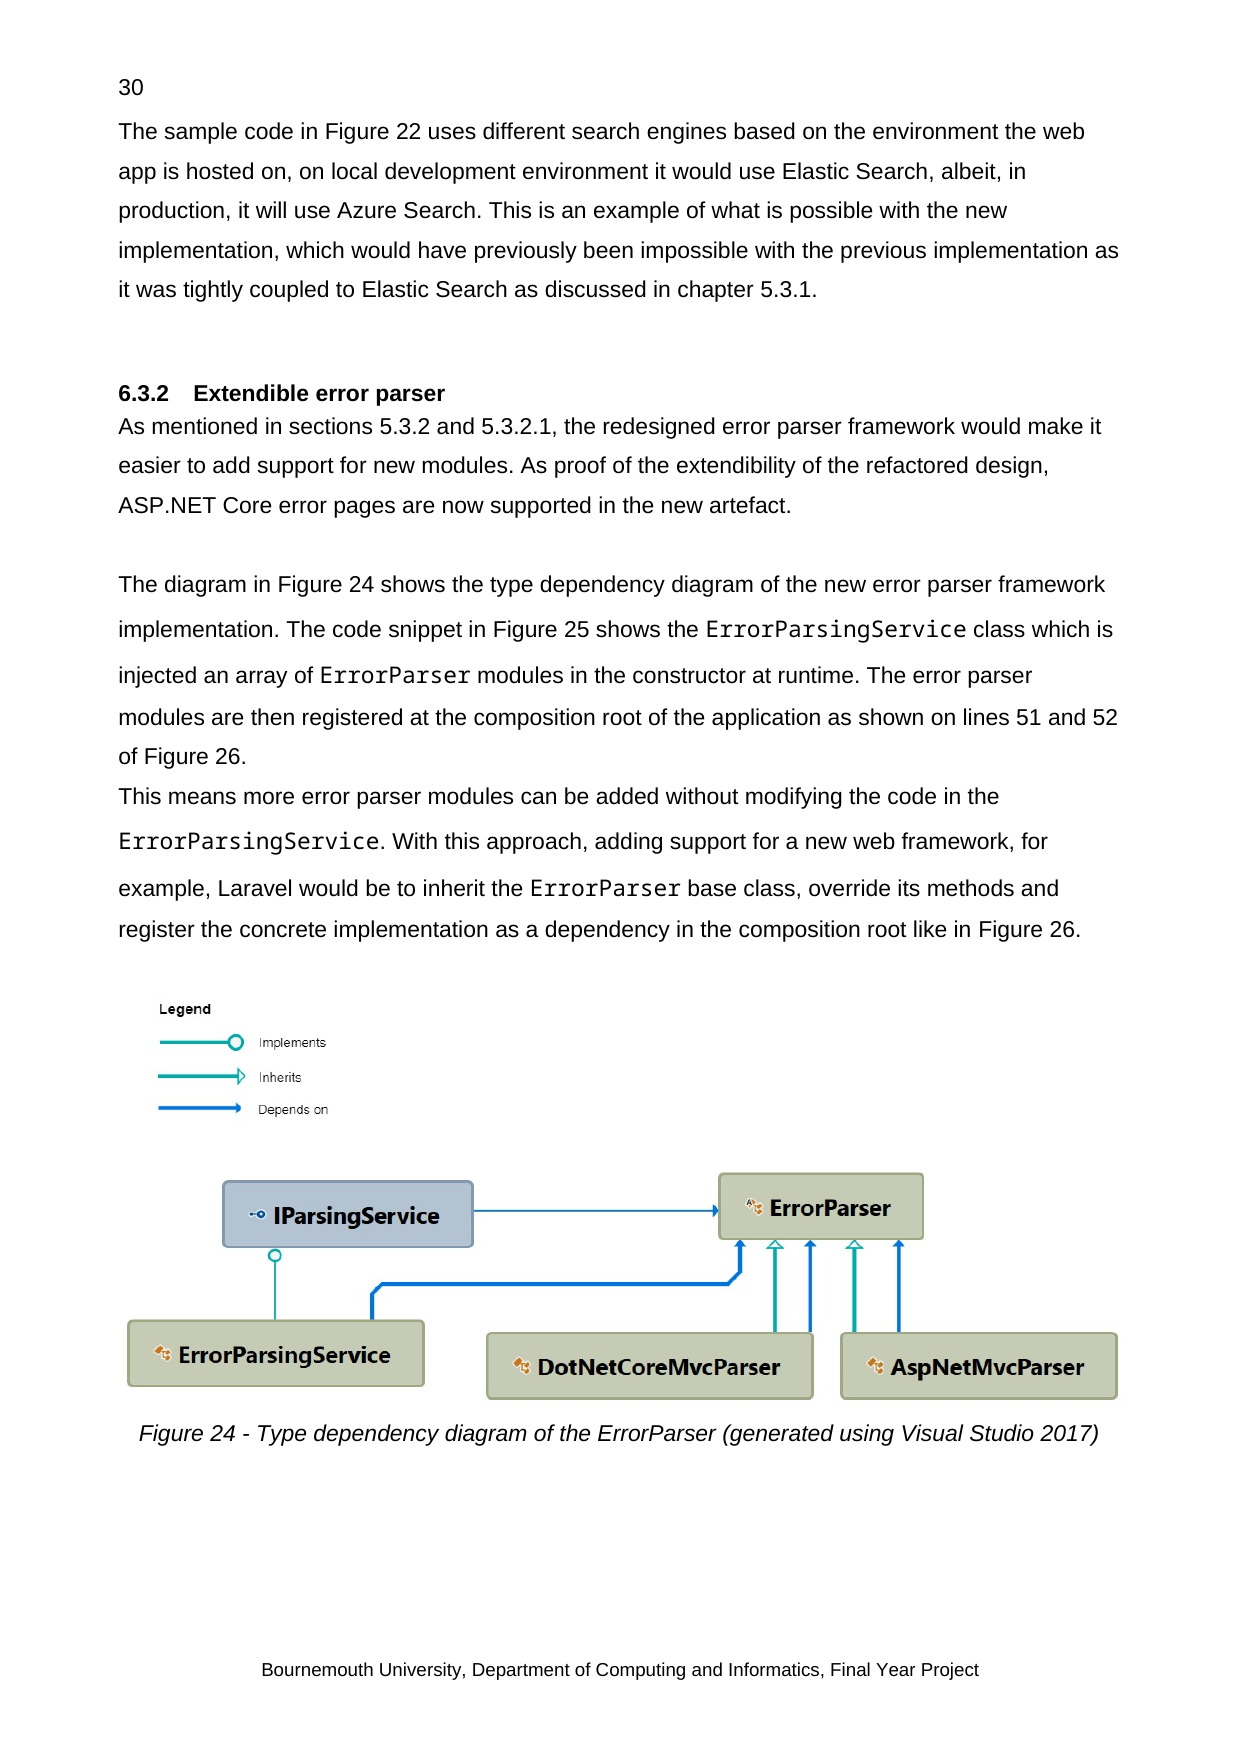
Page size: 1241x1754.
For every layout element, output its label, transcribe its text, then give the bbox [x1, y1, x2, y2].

text This means more error parser modules can be added without modifying the code in the ErrorParsingService. With this approach, adding support for a new web framework, for example, Laravel would be to inherit the ErrorParser base class, override its methods and register the concrete implementation as a dependency in the composition root like in Figure 26. [118, 783, 1122, 942]
subtitle Extendible error parser [118, 380, 1122, 406]
picture [120, 998, 1125, 1407]
text As mentioned in sections 5.3.2 and 5.3.2.1, the redesigned error parser framework would make it easier to add support for new modules. As proof of the extendibility of the refactored design, ASP.NET Core error pages are now supported in the new artefact. [118, 413, 1122, 518]
text The diagram in Figure 24 shows the type dependency diagram of the new error parser framework implementation. The code snippet in Figure 25 shows the ErrorParsingService class which is injected an array of ErrorParser modules in the constructor at runtime. The error parser modules are then registered at the composition root of the application as shown on lines 51 and 52 of Figure 26. [118, 571, 1122, 770]
text The sample code in Figure 22 uses different search engines based on the environment the web app is hosted on, on local development environment it would use Elastic Search, albeit, in production, it will use Azure Search. This is an example of what is possible with the new implementation, which would have previously been impossible with the previous implementation as it was tightly coupled to Elastic Search as discussed in chapter 5.3.1. [118, 118, 1122, 302]
